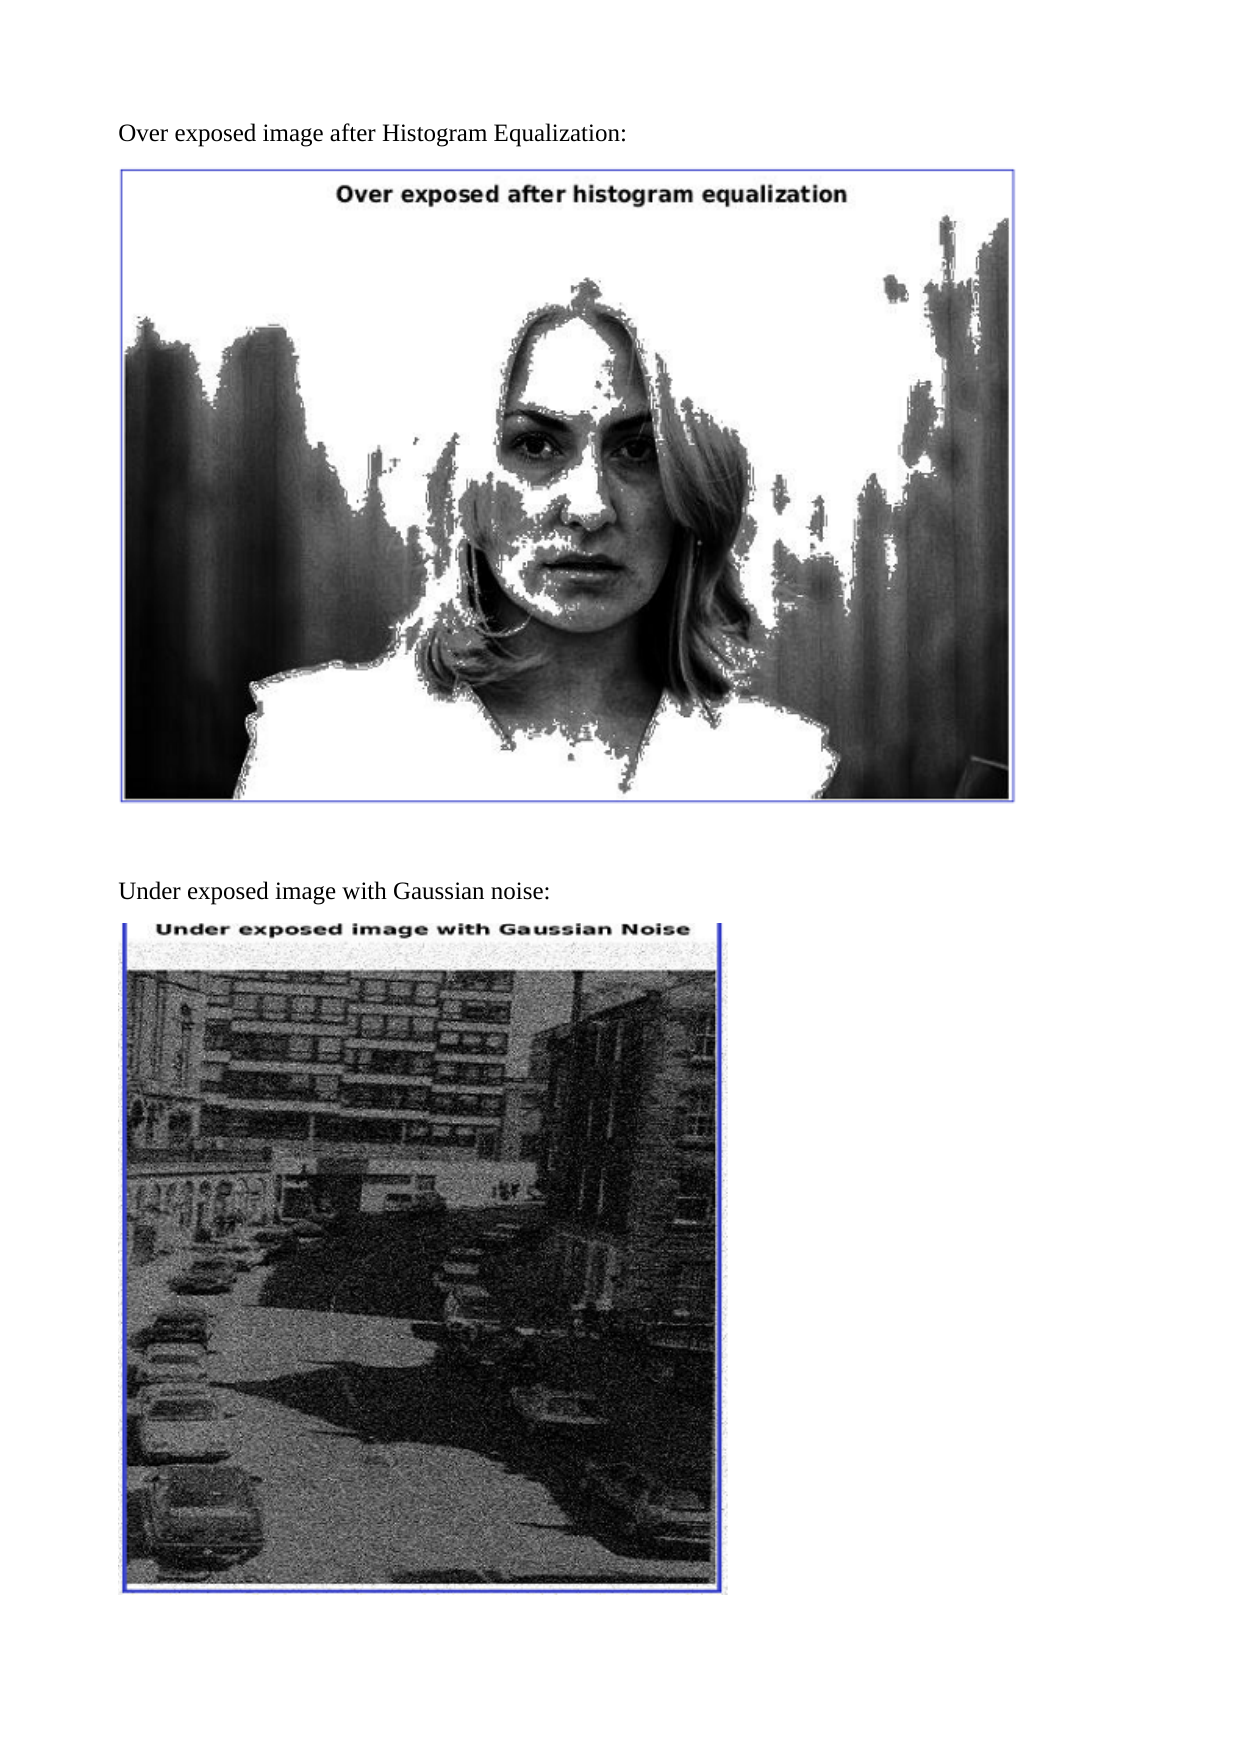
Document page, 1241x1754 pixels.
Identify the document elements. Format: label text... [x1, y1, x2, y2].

text Under exposed image with Gaussian noise: [118, 876, 1122, 905]
picture [118, 923, 728, 1595]
text Over exposed image after Histogram Equalization: [118, 118, 1122, 147]
picture [118, 165, 1020, 810]
